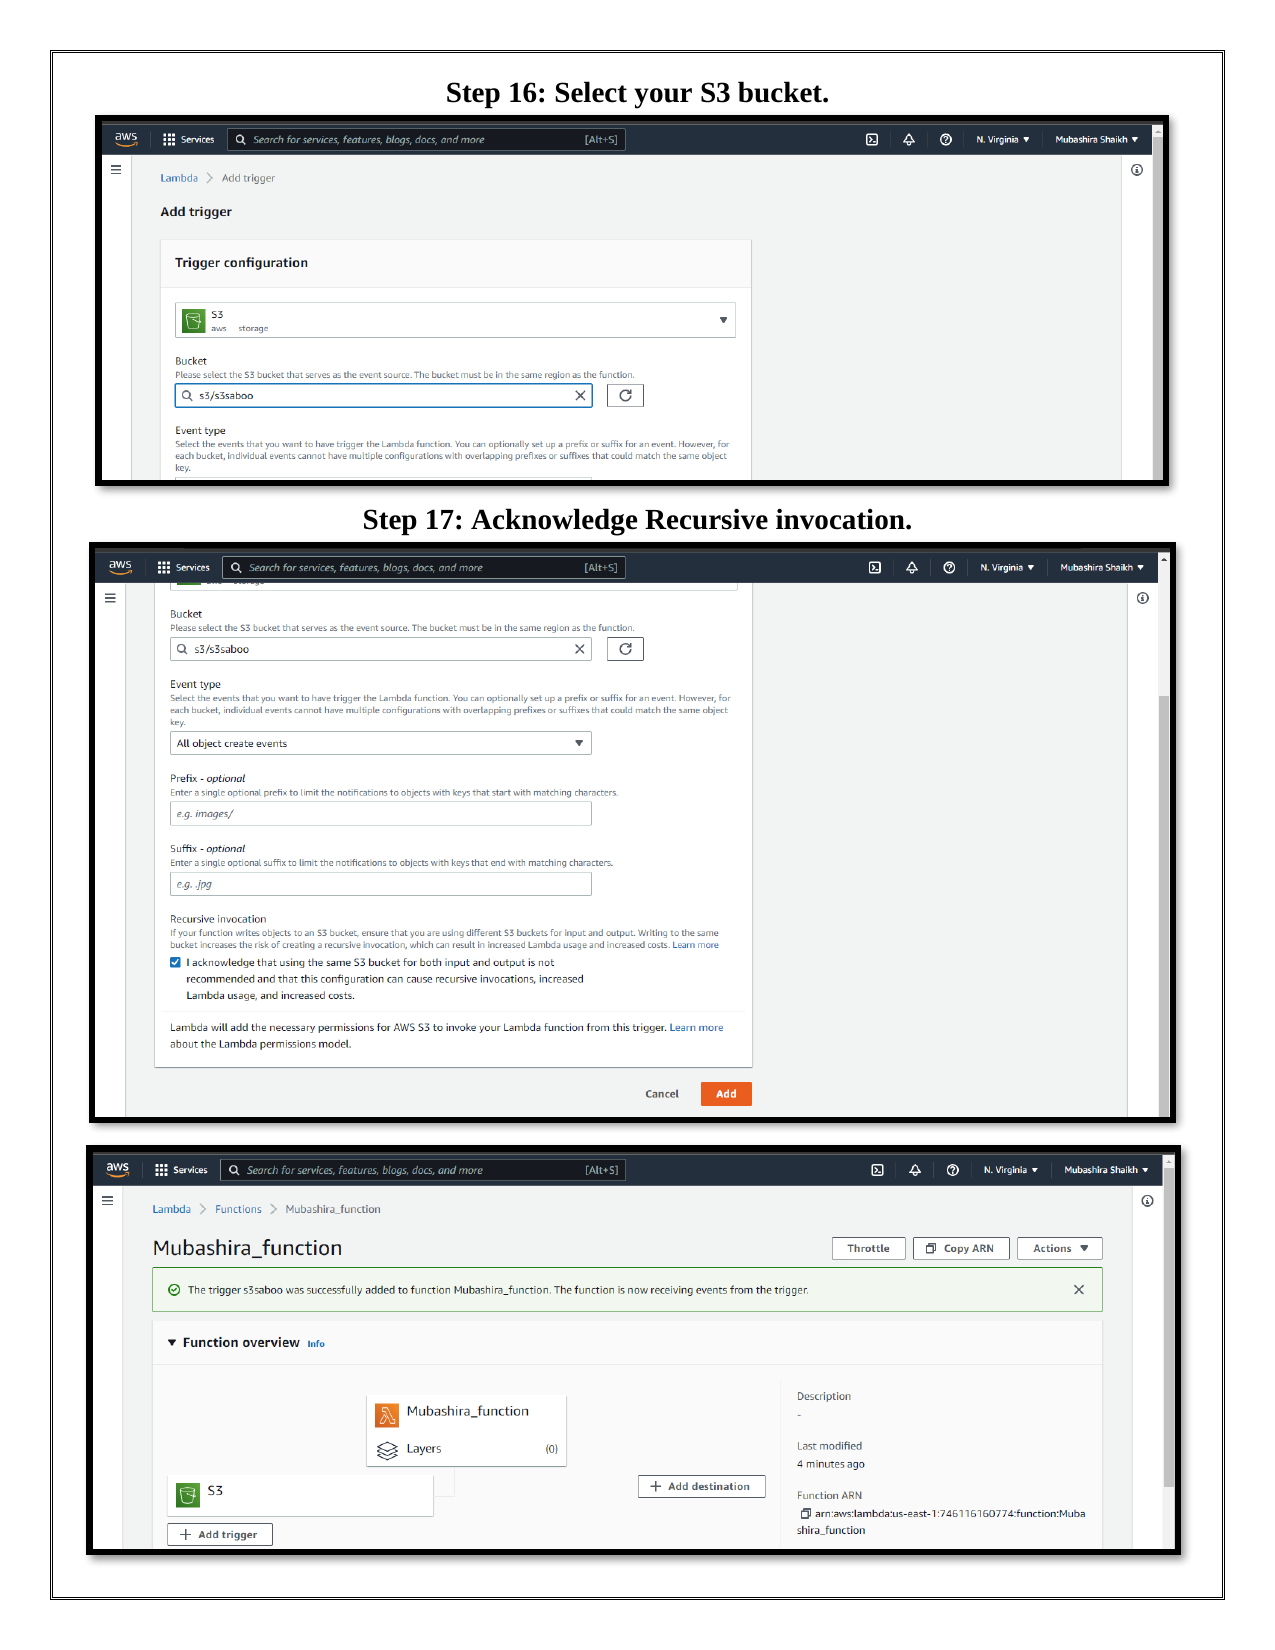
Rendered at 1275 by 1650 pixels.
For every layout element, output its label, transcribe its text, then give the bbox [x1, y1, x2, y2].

picture [95, 548, 1170, 1117]
picture [93, 1152, 1175, 1549]
text Step 17: Acknowledge Recursive invocation. [75, 502, 1200, 536]
text Step 16: Select your S3 bucket. [75, 75, 1200, 108]
picture [102, 121, 1163, 480]
